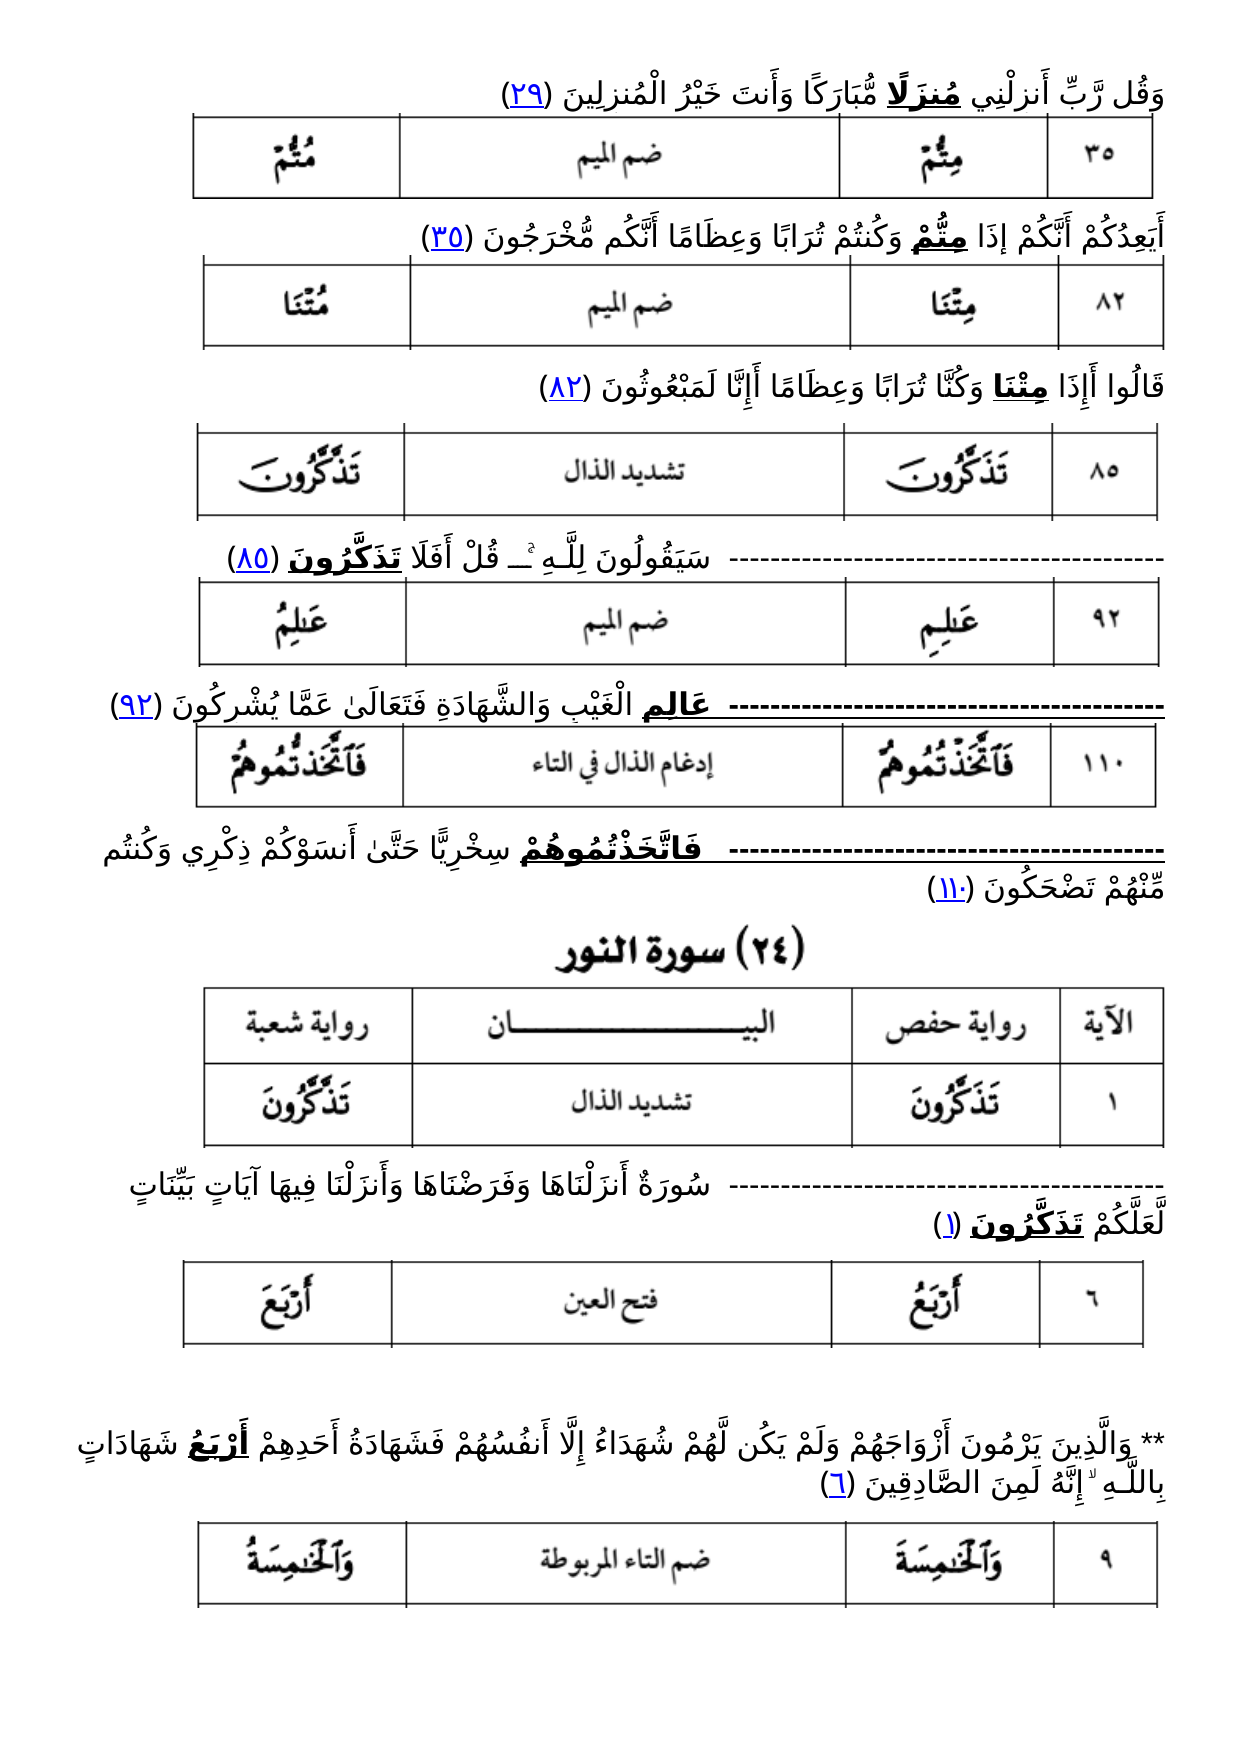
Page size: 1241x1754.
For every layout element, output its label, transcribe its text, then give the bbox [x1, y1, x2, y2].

picture [188, 577, 1165, 667]
picture [180, 1260, 1165, 1348]
text ------------------------------------------ فَاتَّخَذْتُمُوهُمْ سِخْرِيًّا حَتَّىٰ أَنسَوْكُمْ ذِكْرِي وَكُنتُم مِّنْهُمْ تَضْحَكُونَ ﴿١١٠﴾ [75, 830, 1165, 904]
picture [182, 723, 1165, 811]
text ------------------------------------------ سُورَةٌ أَنزَلْنَاهَا وَفَرَضْنَاهَا وَأَنزَلْنَا فِيهَا آيَاتٍ بَيِّنَاتٍ لَّعَلَّكُمْ تَذَكَّرُونَ ﴿١﴾ [75, 1166, 1165, 1241]
picture [185, 113, 1165, 199]
picture [183, 423, 1165, 521]
text قَالُوا أَإِذَا مِتْنَا وَكُنَّا تُرَابًا وَعِظَامًا أَإِنَّا لَمَبْعُوثُونَ ﴿٨٢﴾ [75, 368, 1165, 404]
picture [185, 924, 1165, 1148]
text ** وَالَّذِينَ يَرْمُونَ أَزْوَاجَهُمْ وَلَمْ يَكُن لَّهُمْ شُهَدَاءُ إِلَّا أَنفُسُهُمْ فَشَهَادَةُ أَحَدِهِمْ أَرْبَعُ شَهَادَاتٍ بِاللَّـهِ ۙ إِنَّهُ لَمِنَ الصَّادِقِينَ ﴿٦﴾ [75, 1425, 1165, 1502]
picture [197, 255, 1165, 350]
picture [190, 1521, 1165, 1608]
